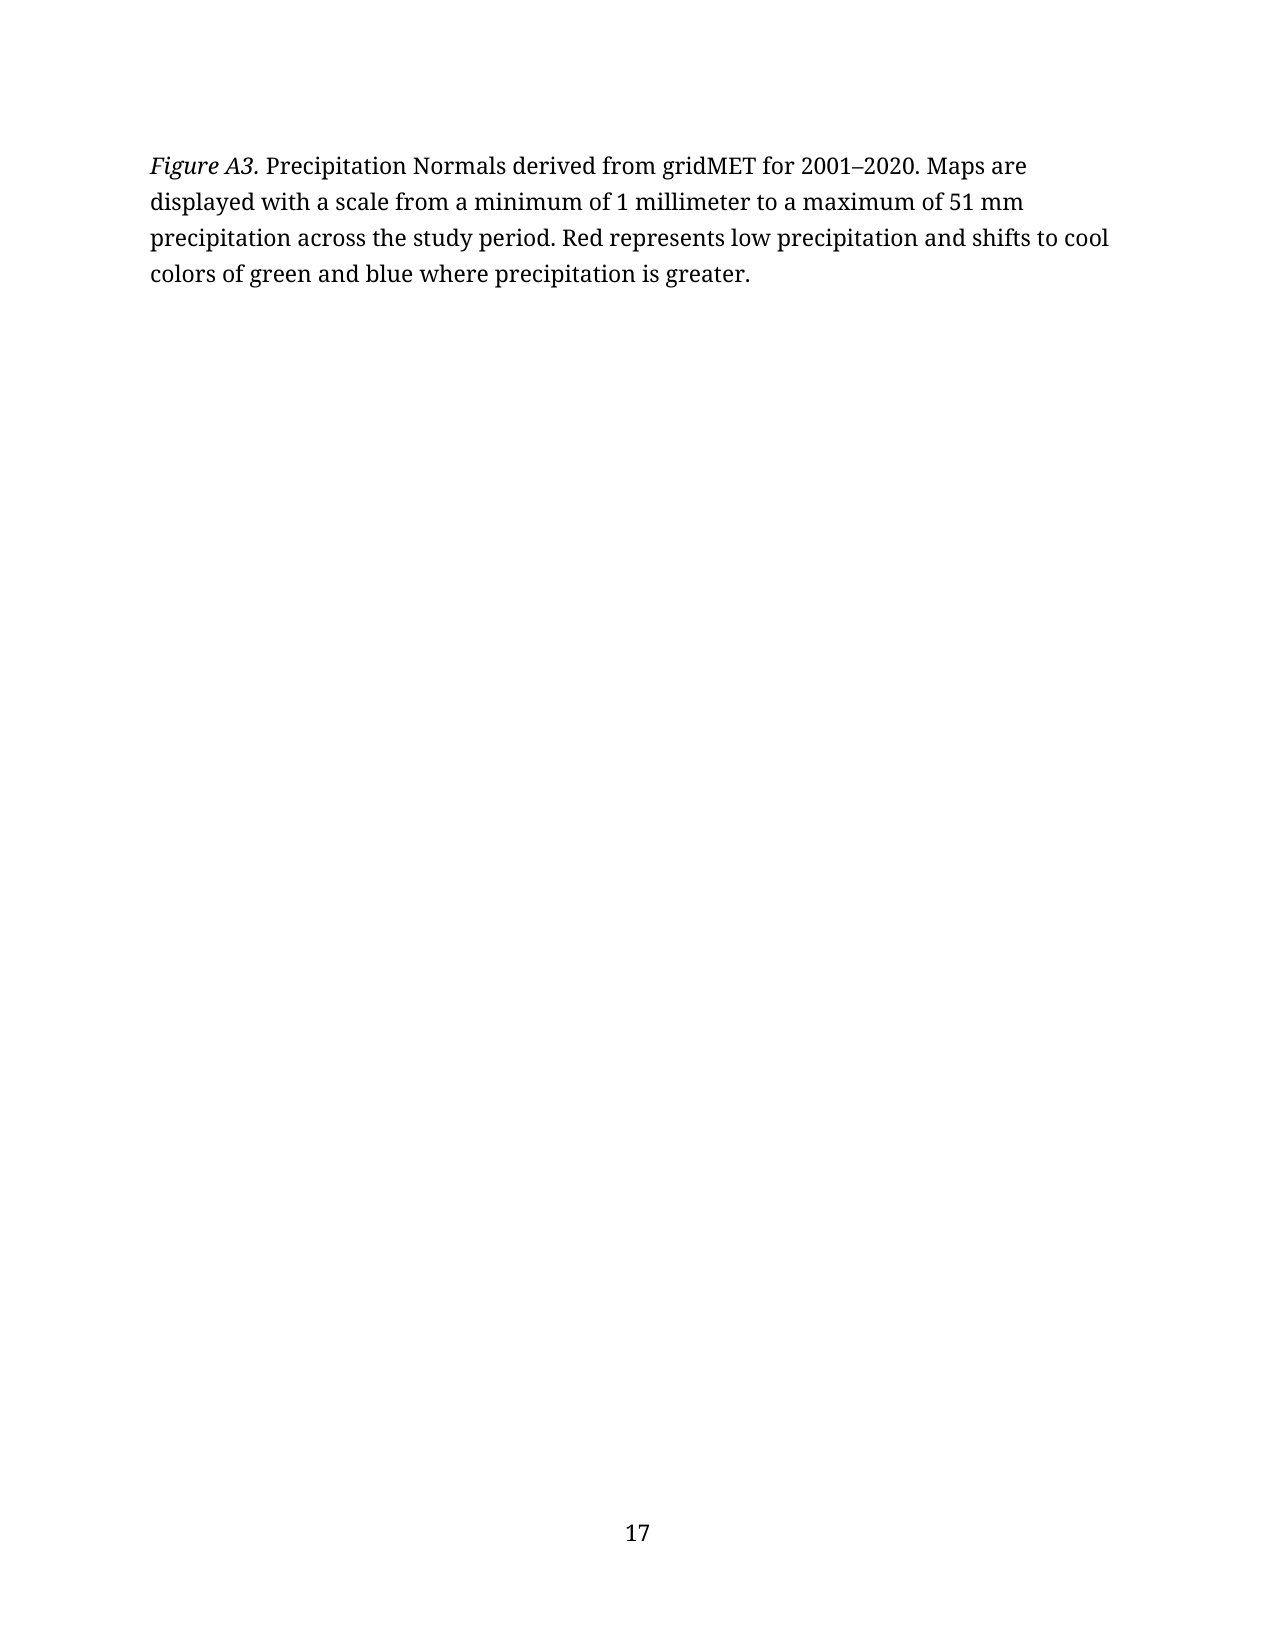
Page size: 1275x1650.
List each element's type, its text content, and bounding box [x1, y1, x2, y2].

text Figure A3. Precipitation Normals derived from gridMET for 2001–2020. Maps are displayed with a scale from a minimum of 1 millimeter to a maximum of 51 mm precipitation across the study period. Red represents low precipitation and shifts to cool colors of green and blue where precipitation is greater. [150, 150, 1125, 289]
